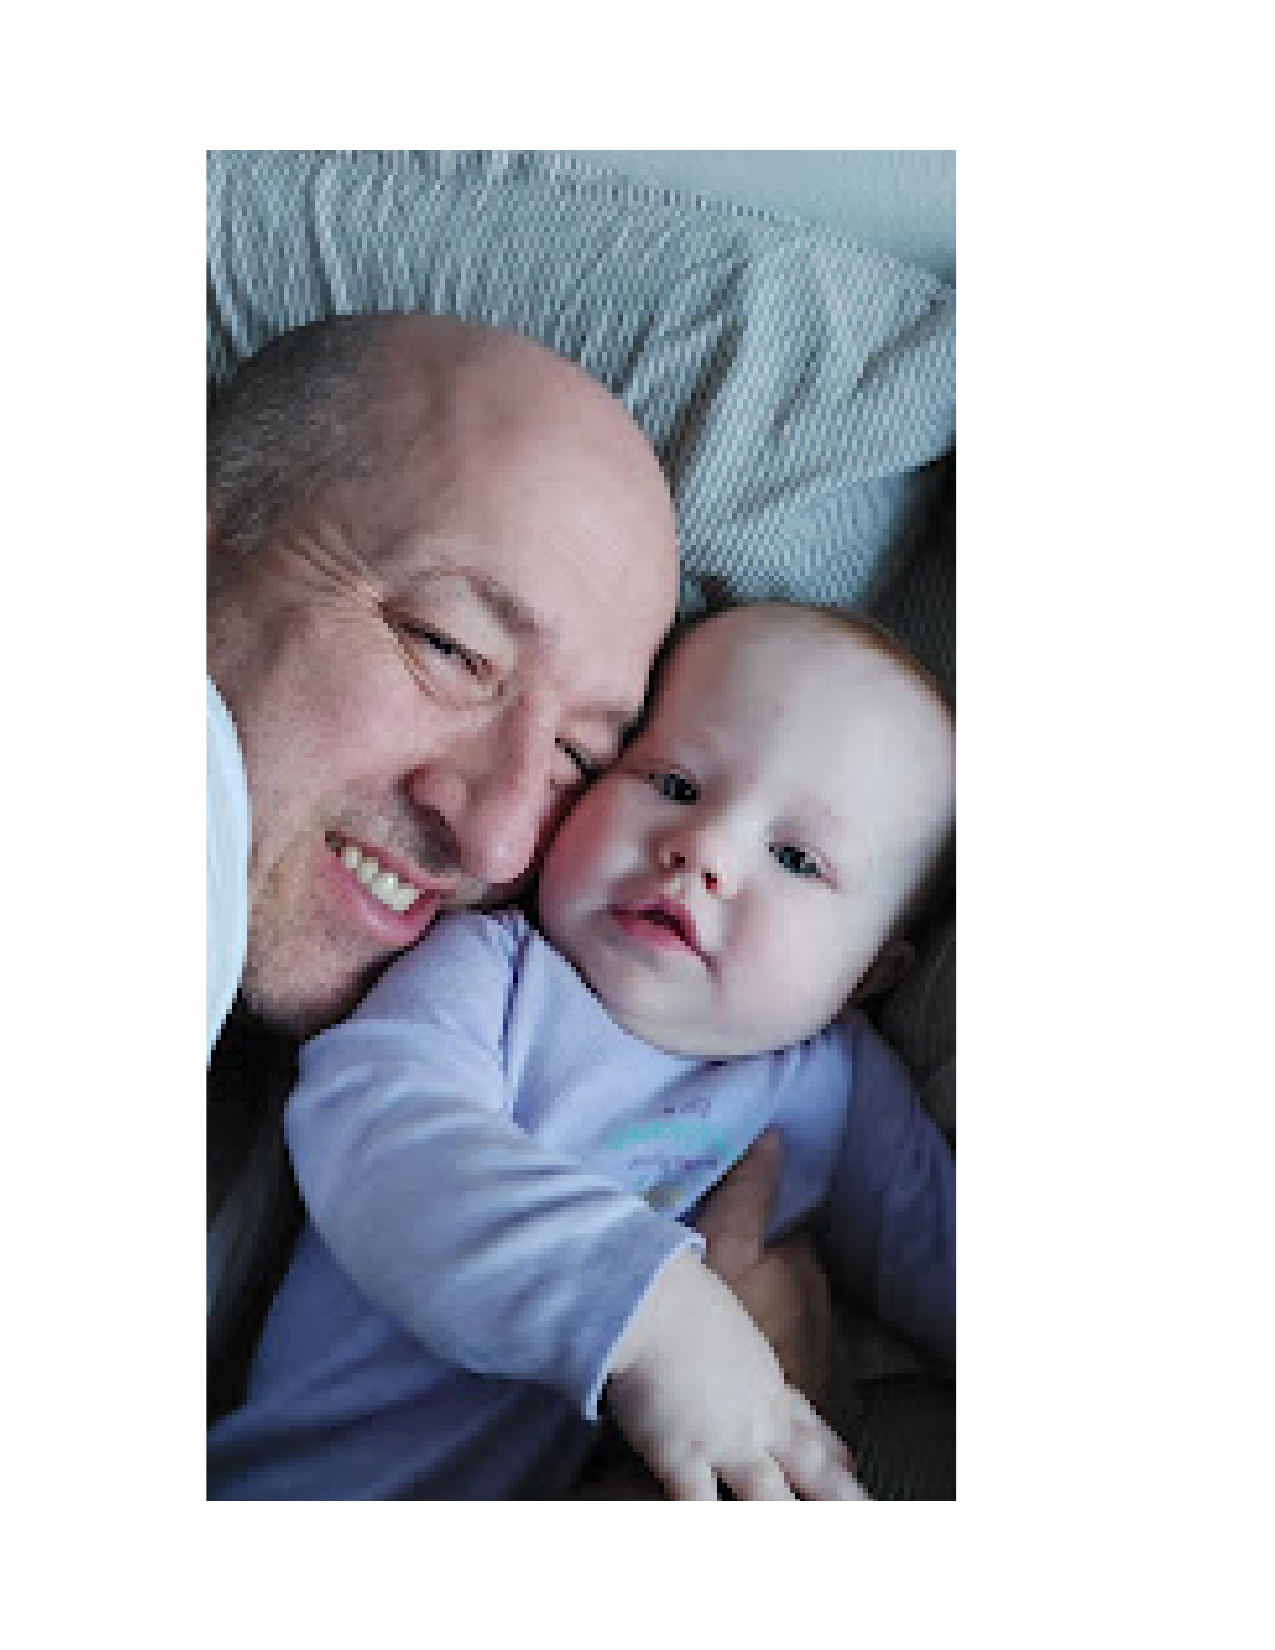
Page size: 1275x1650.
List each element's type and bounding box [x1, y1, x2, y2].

picture [206, 150, 957, 1501]
